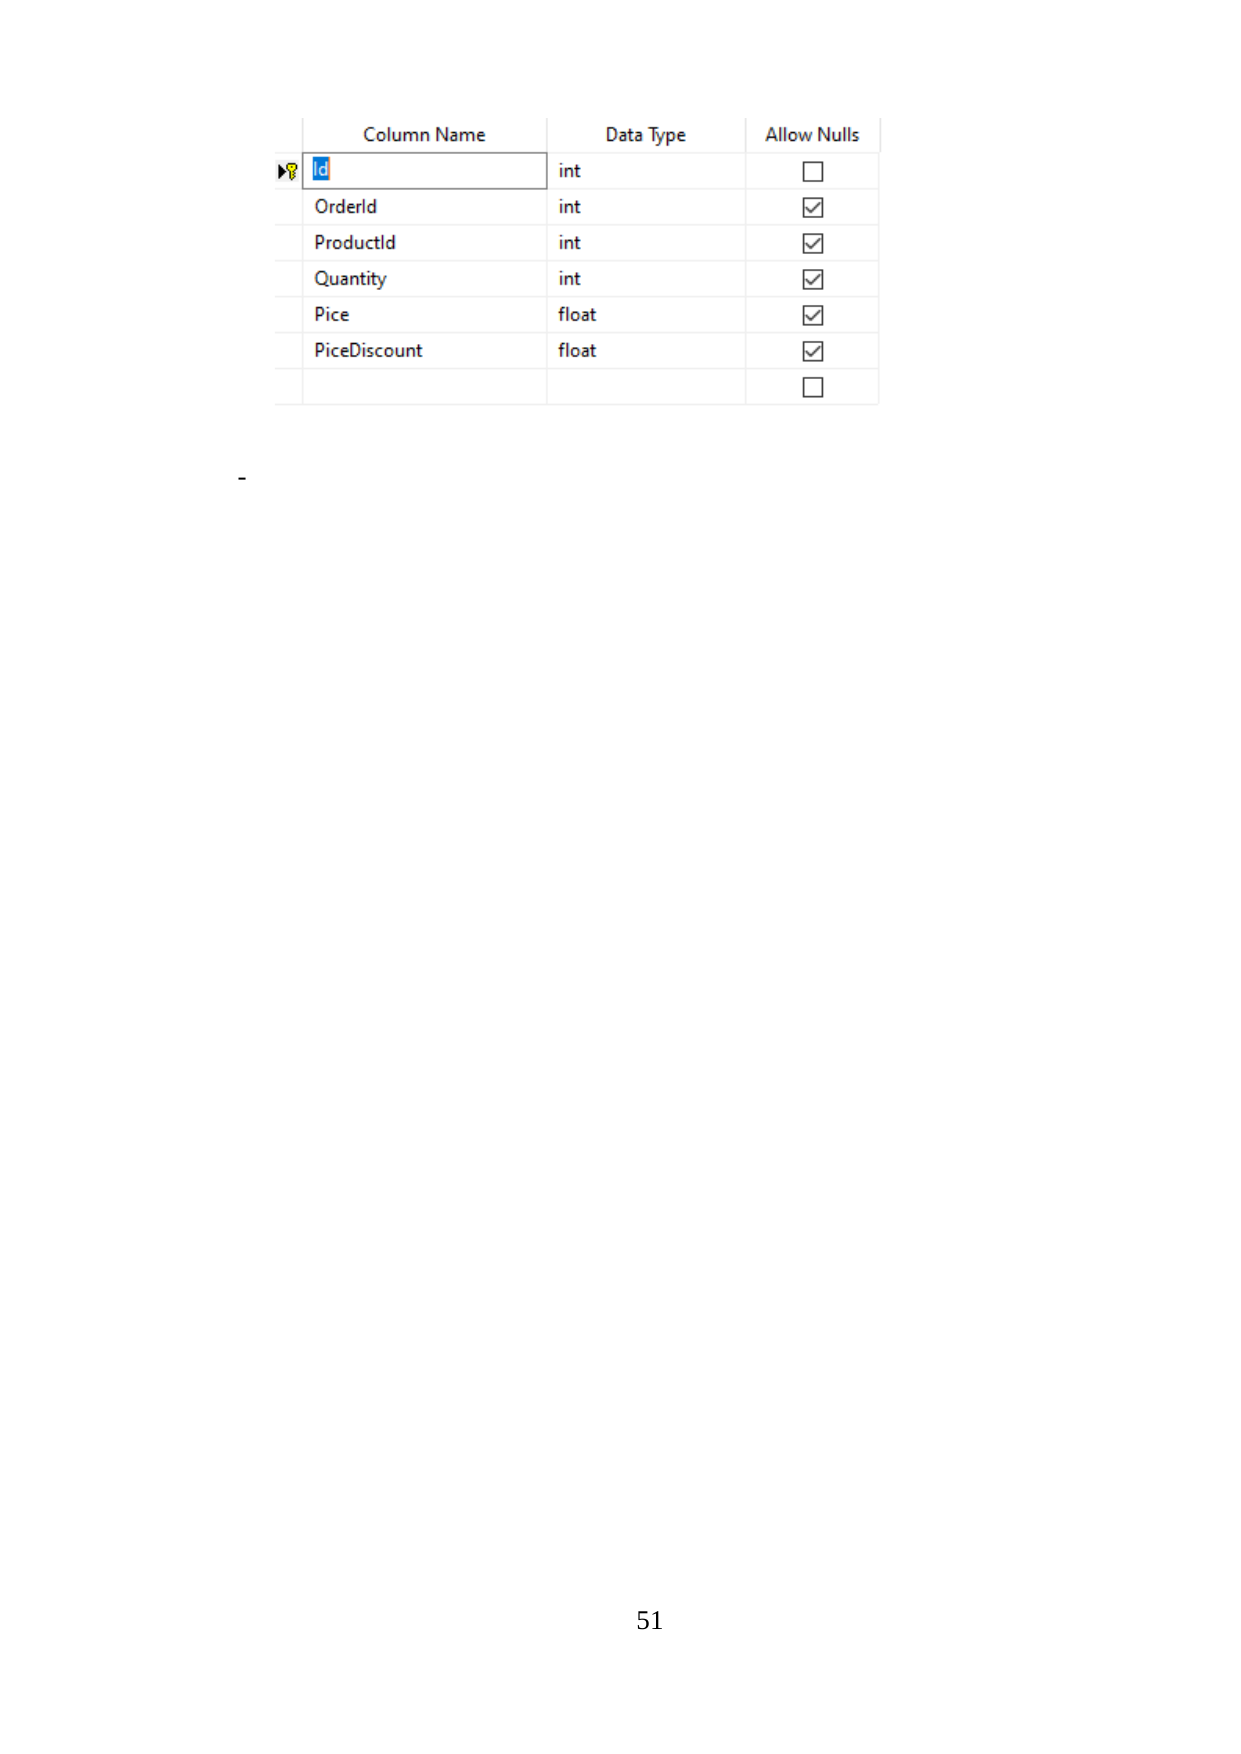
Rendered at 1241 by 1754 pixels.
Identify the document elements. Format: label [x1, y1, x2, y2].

picture [274, 118, 908, 429]
